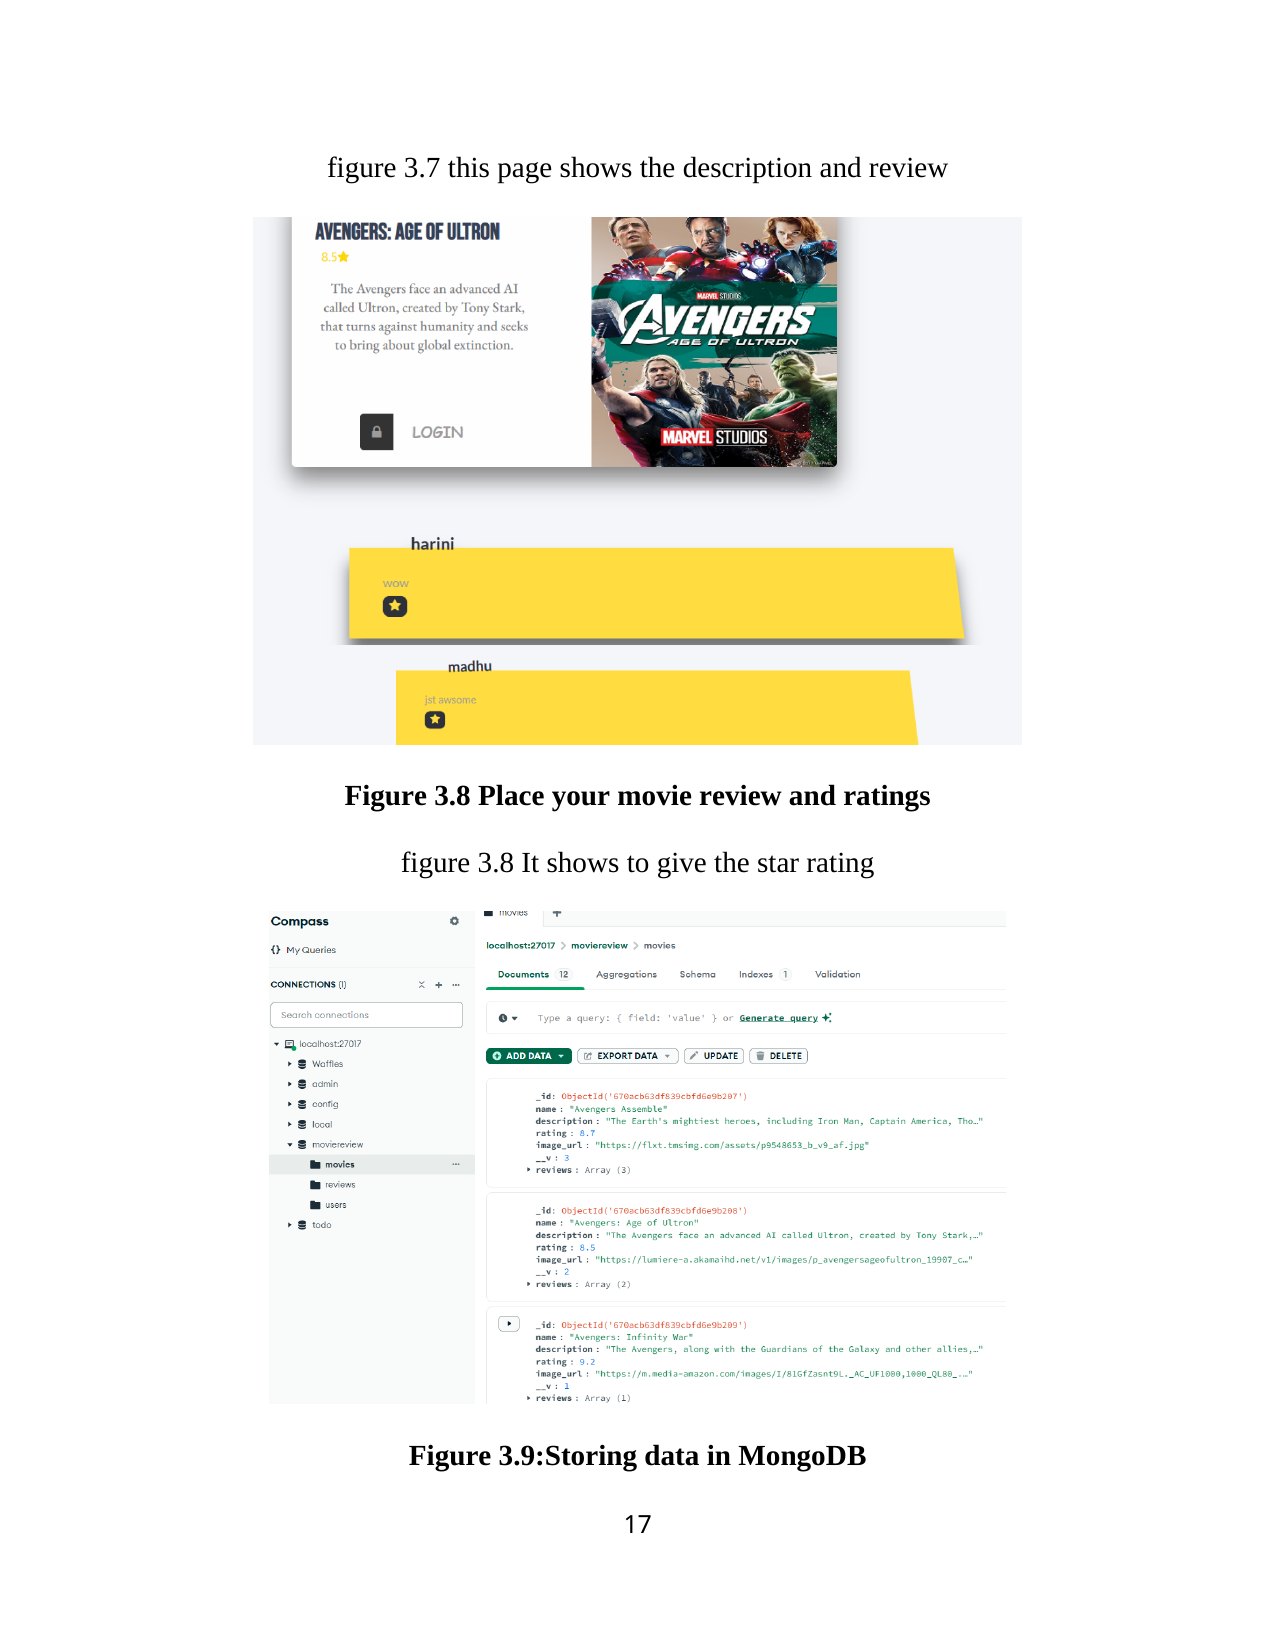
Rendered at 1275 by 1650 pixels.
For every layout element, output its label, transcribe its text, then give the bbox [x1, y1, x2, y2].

text figure 3.8 It shows to give the star rating [150, 845, 1125, 878]
text figure 3.7 this page shows the description and review [150, 150, 1125, 183]
text Figure 3.9:Storing data in MongoDB [150, 1438, 1125, 1471]
picture [253, 217, 1022, 745]
text Figure 3.8 Place your movie review and ratings [150, 778, 1125, 811]
picture [268, 911, 1007, 1404]
